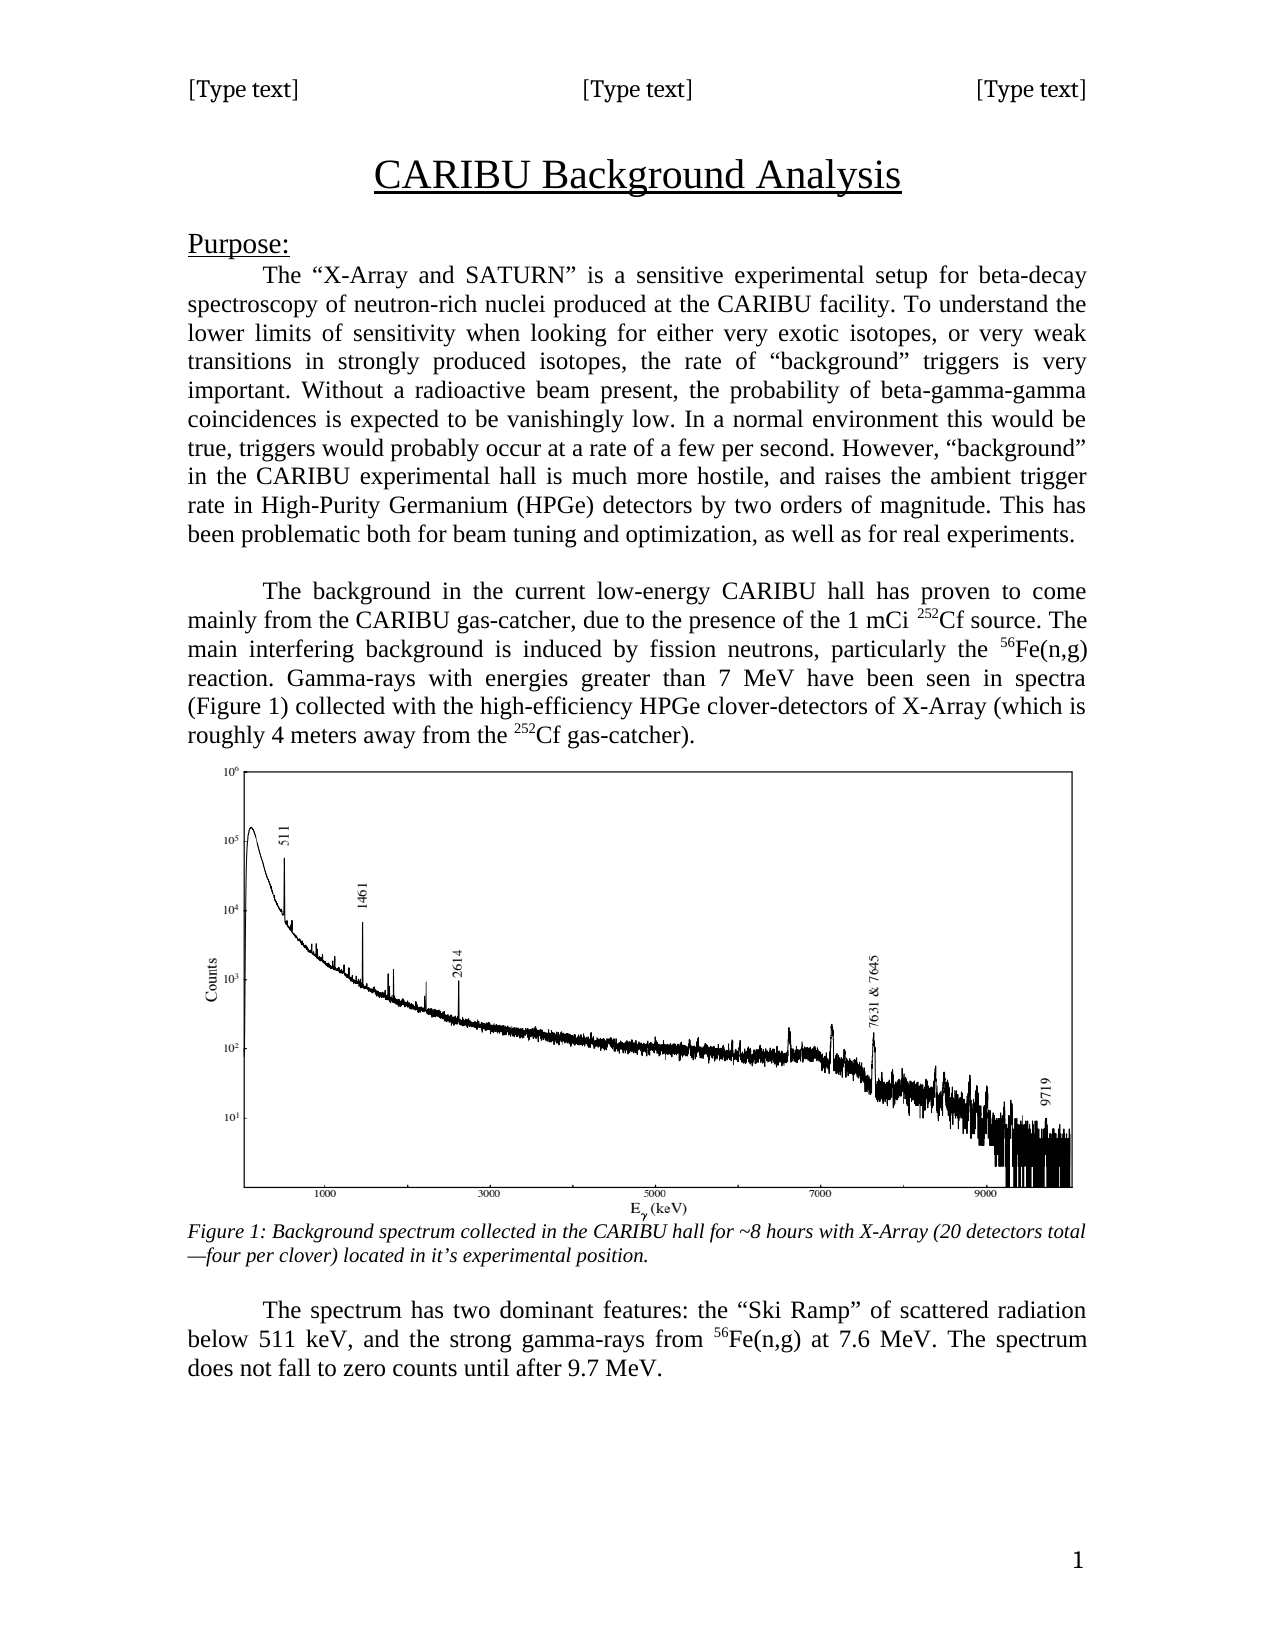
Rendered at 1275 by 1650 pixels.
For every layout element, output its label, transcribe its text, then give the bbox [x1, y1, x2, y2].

text The background in the current low-energy CARIBU hall has proven to come mainly from the CARIBU gas-catcher, due to the presence of the 1 mCi 252Cf source. The main interfering background is induced by fission neutrons, particularly the 56Fe(n,g) reaction. Gamma-rays with energies greater than 7 MeV have been seen in spectra (Figure 1) collected with the high-efficiency HPGe clover-detectors of X-Array (which is roughly 4 meters away from the 252Cf gas-catcher). [187, 576, 1087, 749]
text The spectrum has two dominant features: the “Ski Ramp” of scattered radiation below 511 keV, and the strong gamma-rays from 56Fe(n,g) at 7.6 MeV. The spectrum does not fall to zero counts until after 9.7 MeV. [187, 1295, 1087, 1381]
text The “X-Array and SATURN” is a sensitive experimental setup for beta-decay spectroscopy of neutron-rich nuclei produced at the CARIBU facility. To understand the lower limits of sensitivity when looking for either very exotic isotopes, or very weak transitions in strongly produced isotopes, the rate of “background” triggers is very important. Without a radioactive beam present, the probability of beta-gamma-gamma coincidences is expected to be vanishingly low. In a normal environment this would be true, triggers would probably occur at a rate of a few per second. However, “background” in the CARIBU experimental hall is much more hostile, and raises the ambient trigger rate in High-Purity Germanium (HPGe) detectors by two orders of magnitude. This has been problematic both for beam tuning and optimization, as well as for real experiments. [187, 260, 1087, 548]
text Purpose: [187, 227, 1087, 260]
text CARIBU Background Analysis [187, 150, 1087, 198]
